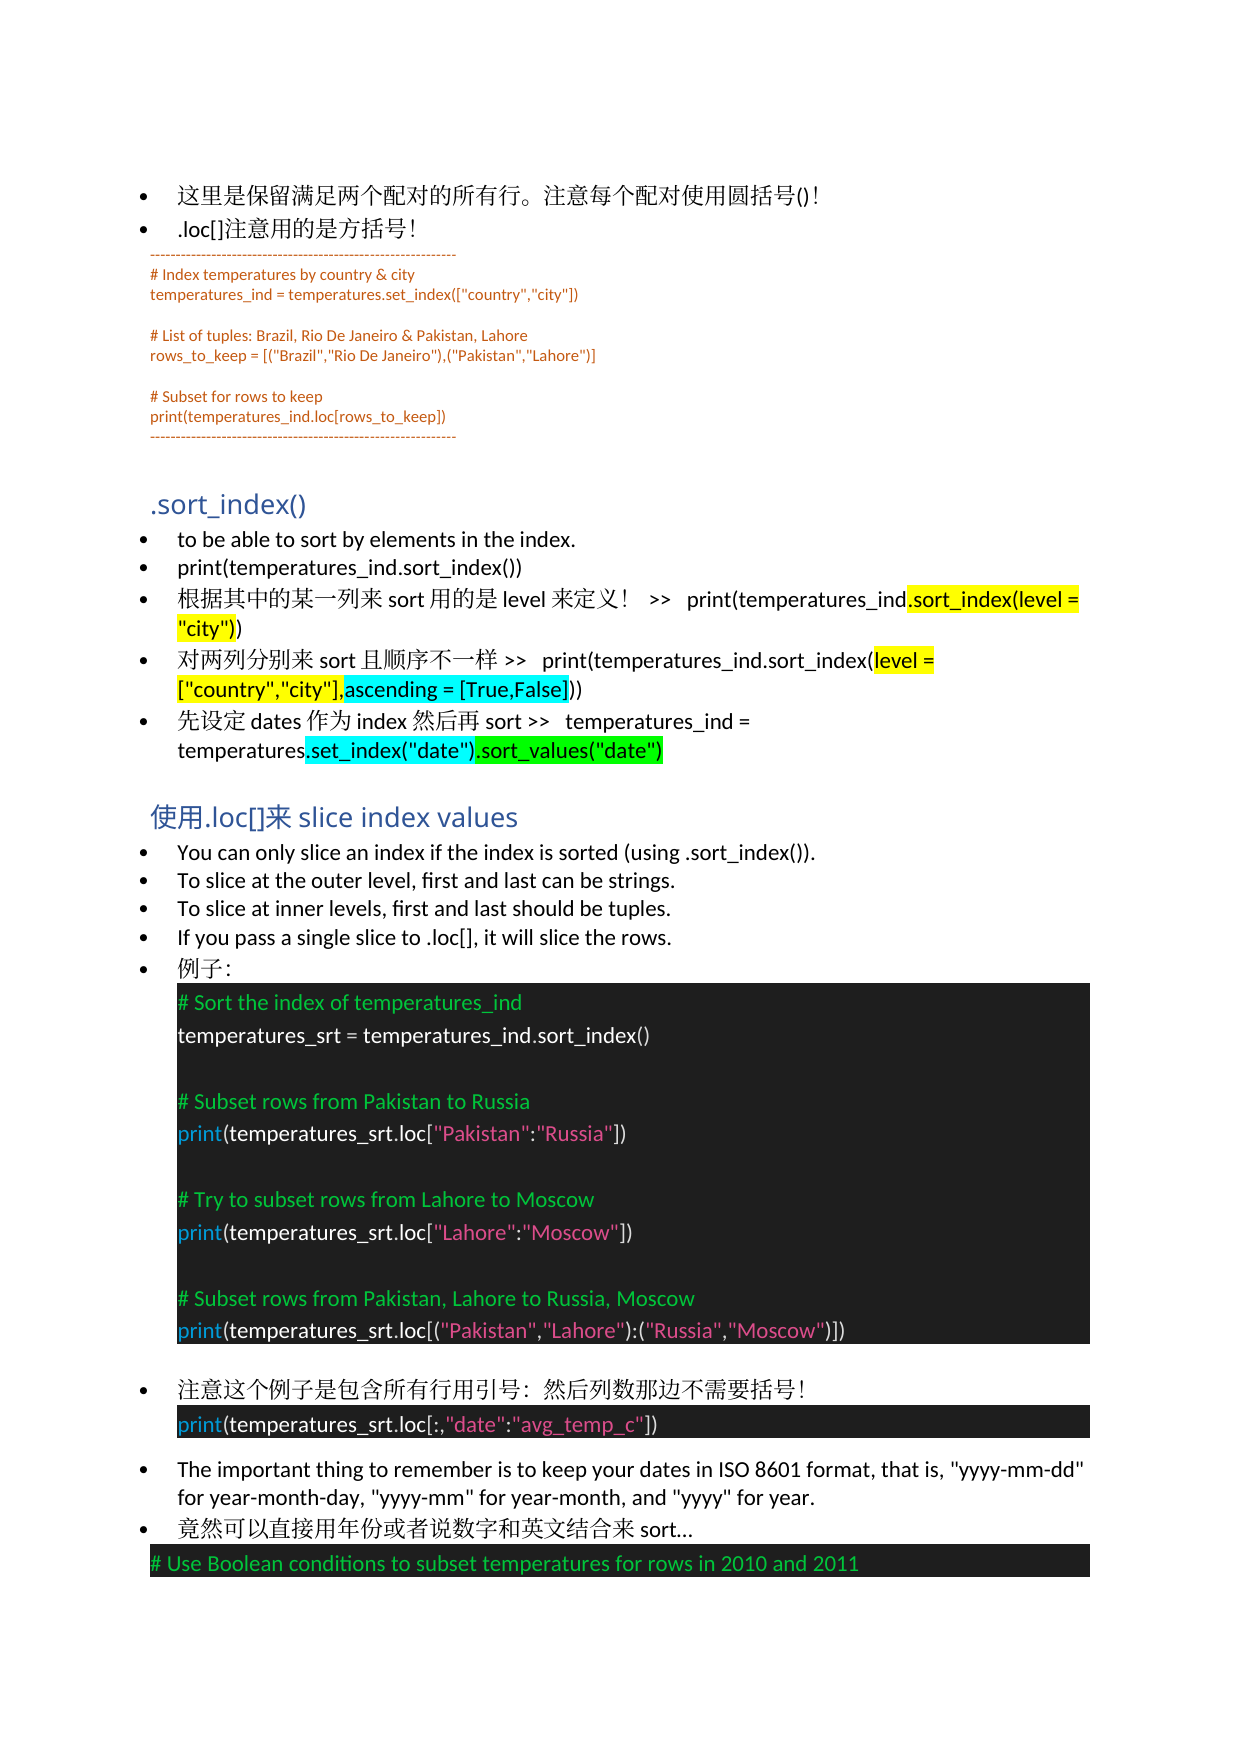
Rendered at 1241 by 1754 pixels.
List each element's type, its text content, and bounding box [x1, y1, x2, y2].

list 先设定dates作为index然后再sort >> temperatures_ind = temperatures.set_index("date").sort_values("date") [140, 703, 1090, 764]
text temperatures_srt = temperatures_ind.sort_index() [177, 1016, 1090, 1049]
text print(temperatures_srt.loc["Lahore":"Moscow"]) [177, 1213, 1090, 1246]
subtitle .sort_index() [150, 485, 1090, 522]
text # Subset rows from Pakistan, Lahore to Russia, Moscow [177, 1279, 1090, 1312]
text # Try to subset rows from Lahore to Moscow [177, 1180, 1090, 1213]
text # Use Boolean conditions to subset temperatures for rows in 2010 and 2011 [150, 1544, 1090, 1577]
subtitle 使用.loc[]来slice index values [150, 796, 1090, 835]
list 注意这个例子是包含所有行用引号：然后列数那边不需要括号！ [140, 1372, 1090, 1405]
text # Sort the index of temperatures_ind [177, 983, 1090, 1016]
text # Index temperatures by country & city [150, 264, 1090, 284]
list You can only slice an index if the index is sorted (using .sort_index()). [140, 838, 1090, 867]
list 根据其中的某一列来sort用的是level来定义！ >> print(temperatures_ind.sort_index(level = "city")) [140, 581, 1090, 642]
list To slice at inner levels, first and last should be tuples. [140, 894, 1090, 923]
text print(temperatures_srt.loc["Pakistan":"Russia"]) [177, 1115, 1090, 1148]
list .loc[]注意用的是方括号！ [140, 211, 1090, 244]
text ------------------------------------------------------------ [150, 244, 1090, 264]
list 竟然可以直接用年份或者说数字和英文结合来sort… [140, 1511, 1090, 1544]
list The important thing to remember is to keep your dates in ISO 8601 format, that is, "yyyy-mm-dd" for year-month-day, "yyyy-mm" for year-month, and "yyyy" for year. [140, 1455, 1090, 1511]
text ------------------------------------------------------------ [150, 427, 1090, 447]
text # List of tuples: Brazil, Rio De Janeiro & Pakistan, Lahore [150, 325, 1090, 345]
list 例子： [140, 951, 1090, 983]
text # Subset for rows to keep [150, 386, 1090, 406]
text temperatures_ind = temperatures.set_index(["country","city"]) [150, 284, 1090, 305]
text rows_to_keep = [("Brazil","Rio De Janeiro"),("Pakistan","Lahore")] [150, 345, 1090, 366]
text # Subset rows from Pakistan to Russia [177, 1082, 1090, 1115]
list 这里是保留满足两个配对的所有行。注意每个配对使用圆括号()！ [140, 178, 1090, 211]
list If you pass a single slice to .loc[], it will slice the rows. [140, 923, 1090, 951]
text print(temperatures_srt.loc[("Pakistan","Lahore"):("Russia","Moscow")]) [177, 1312, 1090, 1344]
list To slice at the outer level, first and last can be strings. [140, 867, 1090, 894]
list to be able to sort by elements in the index. [140, 525, 1090, 553]
text print(temperatures_ind.loc[rows_to_keep]) [150, 406, 1090, 427]
list print(temperatures_ind.sort_index()) [140, 553, 1090, 581]
text print(temperatures_srt.loc[:,"date":"avg_temp_c"]) [177, 1405, 1090, 1438]
list 对两列分别来sort且顺序不一样 >> print(temperatures_ind.sort_index(level = ["country","city"],ascending = [True,False])) [140, 642, 1090, 703]
